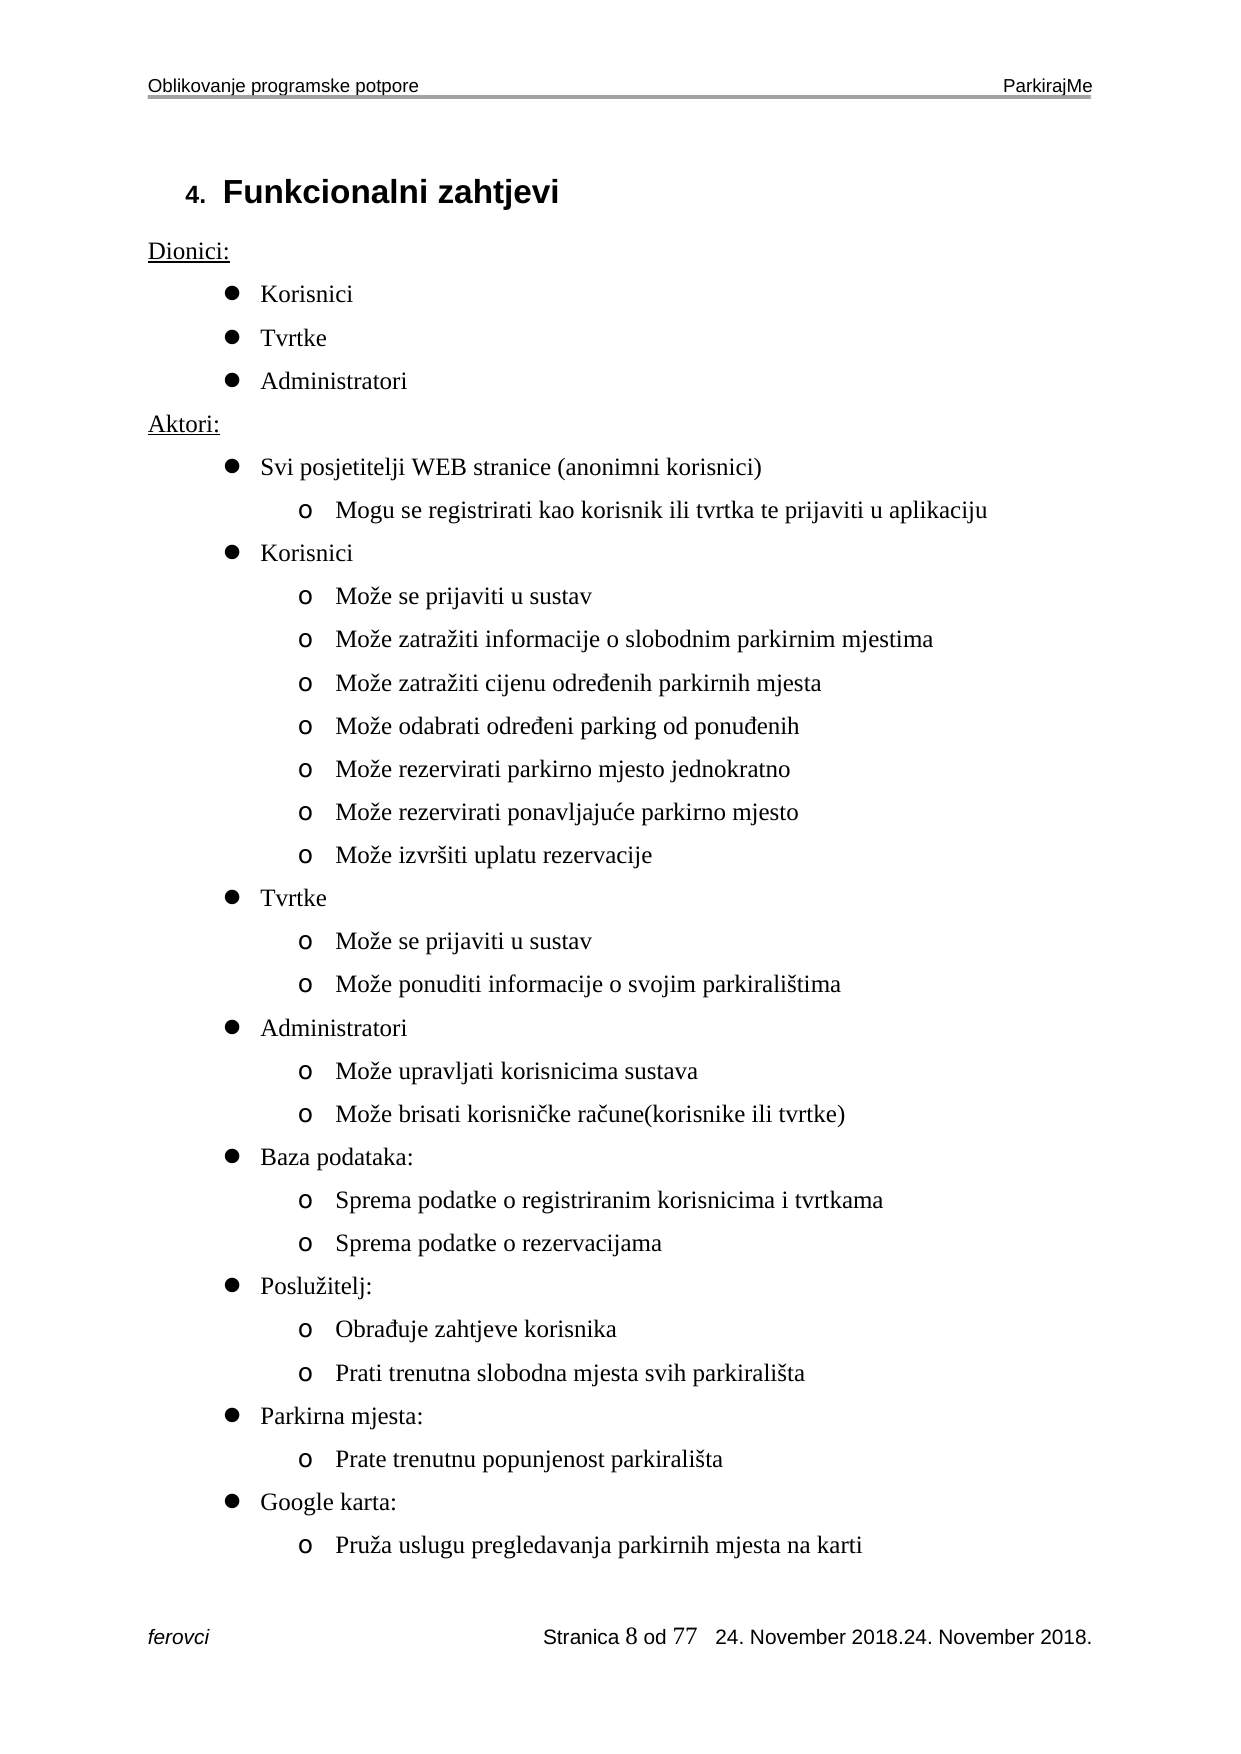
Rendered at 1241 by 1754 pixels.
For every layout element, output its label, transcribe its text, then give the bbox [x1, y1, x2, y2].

list Tvrtke [223, 323, 1093, 351]
list Sprema podatke o registriranim korisnicima i tvrtkama [298, 1185, 1093, 1214]
list Administratori [223, 1013, 1093, 1041]
list Tvrtke [223, 883, 1093, 912]
list Baza podataka: [223, 1142, 1093, 1171]
list Obrađuje zahtjeve korisnika [298, 1314, 1093, 1343]
list Google karta: [223, 1487, 1093, 1516]
picture [147, 95, 1092, 99]
list Sprema podatke o rezervacijama [298, 1228, 1093, 1257]
text Aktori: [148, 409, 1093, 438]
list Može odabrati određeni parking od ponuđenih [298, 711, 1093, 739]
list Prate trenutnu popunjenost parkirališta [298, 1444, 1093, 1473]
list Može rezervirati ponavljajuće parkirno mjesto [298, 797, 1093, 826]
list Administratori [223, 366, 1093, 394]
list Mogu se registrirati kao korisnik ili tvrtka te prijaviti u aplikaciju [298, 495, 1093, 524]
list Može ponuditi informacije o svojim parkiralištima [298, 969, 1093, 998]
list Može se prijaviti u sustav [298, 581, 1093, 610]
text Dionici: [148, 236, 1093, 265]
list Parkirna mjesta: [223, 1401, 1093, 1429]
list Korisnici [223, 538, 1093, 567]
list Može upravljati korisnicima sustava [298, 1056, 1093, 1084]
list Svi posjetitelji WEB stranice (anonimni korisnici) [223, 452, 1093, 481]
list Može rezervirati parkirno mjesto jednokratno [298, 754, 1093, 783]
list Prati trenutna slobodna mjesta svih parkirališta [298, 1358, 1093, 1386]
list Može zatražiti cijenu određenih parkirnih mjesta [298, 668, 1093, 696]
list Može zatražiti informacije o slobodnim parkirnim mjestima [298, 624, 1093, 653]
list Pruža uslugu pregledavanja parkirnih mjesta na karti [298, 1530, 1093, 1559]
list Poslužitelj: [223, 1271, 1093, 1300]
list Može brisati korisničke račune(korisnike ili tvrtke) [298, 1099, 1093, 1128]
list Korisnici [223, 279, 1093, 308]
subtitle Funkcionalni zahtjevi [185, 173, 1093, 211]
list Može izvršiti uplatu rezervacije [298, 840, 1093, 869]
list Može se prijaviti u sustav [298, 926, 1093, 955]
